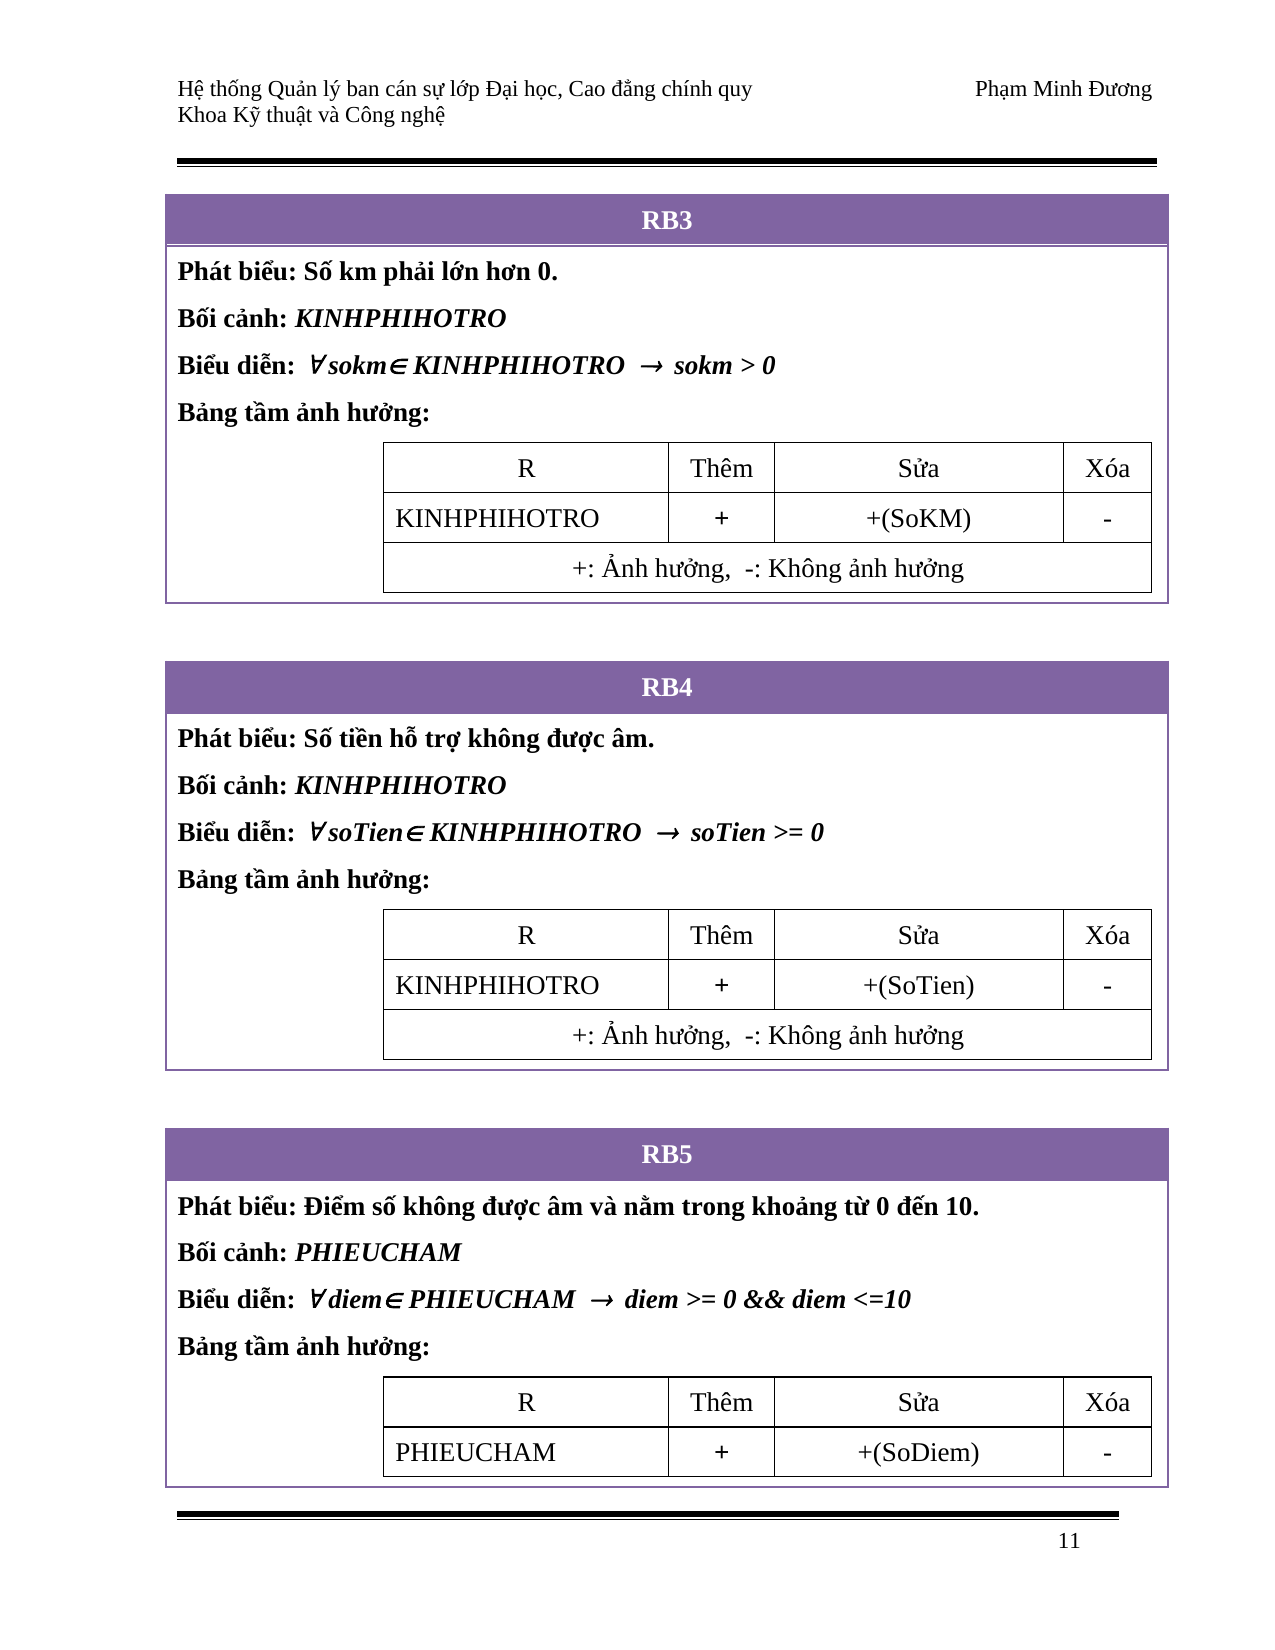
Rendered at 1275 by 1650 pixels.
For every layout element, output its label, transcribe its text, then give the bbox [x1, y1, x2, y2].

table_header RB3 [167, 196, 1167, 244]
table_header RB5 [167, 1130, 1167, 1179]
table_cell Phát biểu: Số km phải lớn hơn 0. Bối cảnh: KINHPHIHOTRO Biểu diễn: sokm KINHPHIHOTRO sokm > 0 Bảng tầm ảnh hưởng: [167, 247, 1167, 602]
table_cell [167, 1181, 1167, 1486]
table_header RB4 [167, 663, 1167, 712]
table_cell Phát biểu: Số tiền hỗ trợ không được âm. Bối cảnh: KINHPHIHOTRO Biểu diễn: soTien KINHPHIHOTRO soTien >= 0 Bảng tầm ảnh hưởng: [167, 714, 1167, 1069]
